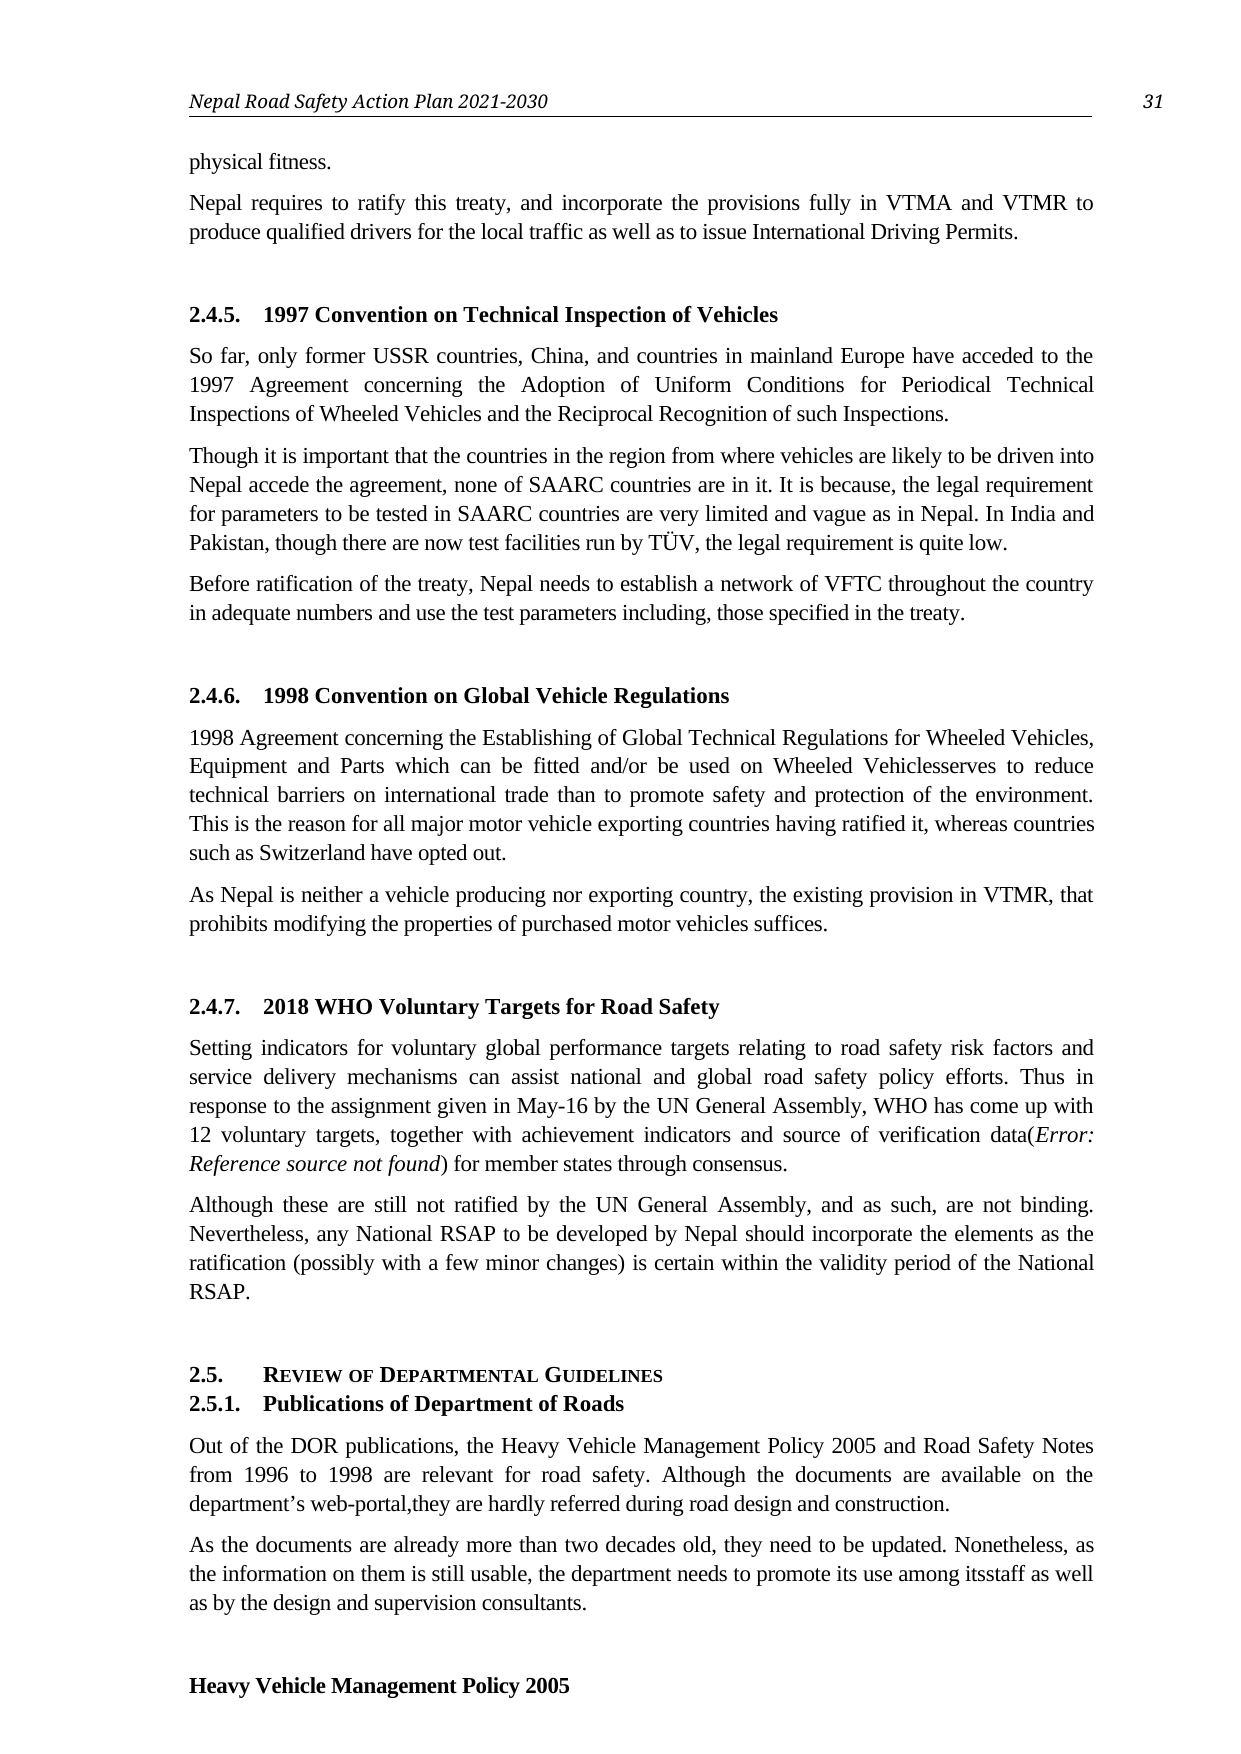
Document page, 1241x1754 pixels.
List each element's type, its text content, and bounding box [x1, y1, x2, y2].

subtitle Review of Departmental Guidelines [189, 1361, 1092, 1388]
list Before ratification of the treaty, Nepal needs to establish a network of VFTC throughout the country in adequate numbers and use the test parameters including, those specified in the treaty. [189, 570, 1095, 626]
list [189, 148, 1095, 174]
list Although these are still not ratified by the UN General Assembly, and as such, are not binding. Nevertheless, any National RSAP to be developed by Nepal should incorporate the elements as the ratification (possibly with a few minor changes) is certain within the validity period of the National RSAP. [189, 1191, 1095, 1305]
list So far, only former USSR countries, China, and countries in mainland Europe have acceded to the 1997 Agreement concerning the Adoption of Uniform Conditions for Periodical Technical Inspections of Wheeled Vehicles and the Reciprocal Recognition of such Inspections. [189, 342, 1095, 427]
list Heavy Vehicle Management Policy 2005 [189, 1672, 1095, 1698]
list Though it is important that the countries in the region from where vehicles are likely to be driven into Nepal accede the agreement, none of SAARC countries are in it. It is because, the legal requirement for parameters to be tested in SAARC countries are very limited and vague as in Nepal. In India and Pakistan, though there are now test facilities run by TÜV, the legal requirement is quite low. [189, 442, 1095, 555]
subtitle Publications of Department of Roads [189, 1390, 1092, 1417]
list As Nepal is neither a vehicle producing nor exporting country, the existing provision in VTMR, that prohibits modifying the properties of purchased motor vehicles suffices. [189, 881, 1095, 936]
list Nepal requires to ratify this treaty, and incorporate the provisions fully in VTMA and VTMR to produce qualified drivers for the local traffic as well as to issue International Driving Permits. [189, 189, 1095, 244]
list 1998 Agreement concerning the Establishing of Global Technical Regulations for Wheeled Vehicles, Equipment and Parts which can be fitted and/or be used on Wheeled Vehiclesserves to reduce technical barriers on international trade than to promote safety and protection of the environment. This is the reason for all major motor vehicle exporting countries having ratified it, whereas countries such as Switzerland have opted out. [189, 723, 1095, 866]
subtitle 2018 WHO Voluntary Targets for Road Safety [189, 993, 1092, 1019]
subtitle 1997 Convention on Technical Inspection of Vehicles [189, 301, 1092, 327]
subtitle 1998 Convention on Global Vehicle Regulations [189, 682, 1092, 708]
list As the documents are already more than two decades old, they need to be updated. Nonetheless, as the information on them is still usable, the department needs to promote its use among itsstaff as well as by the design and supervision consultants. [189, 1531, 1095, 1615]
list Out of the DOR publications, the Heavy Vehicle Management Policy 2005 and Road Safety Notes from 1996 to 1998 are relevant for road safety. Although the documents are available on the department’s web-portal,they are hardly referred during road design and construction. [189, 1432, 1095, 1516]
